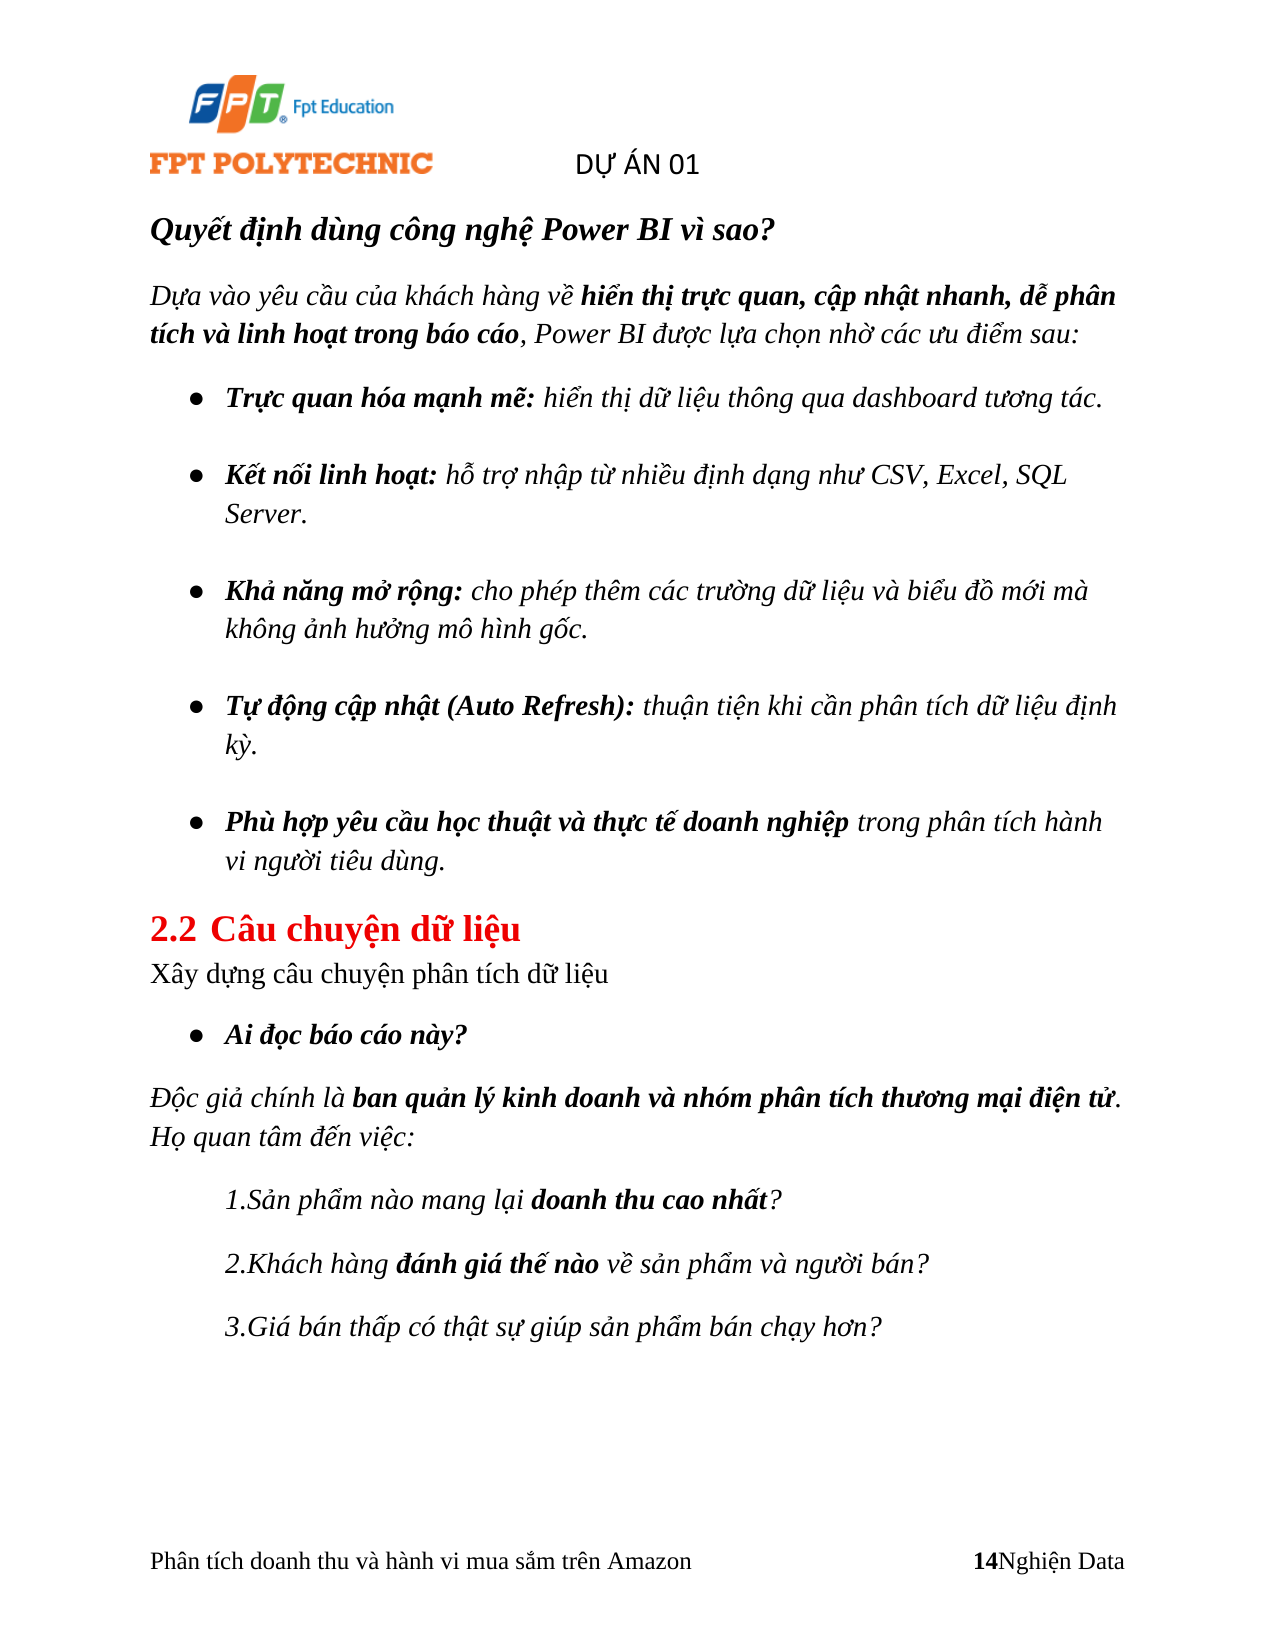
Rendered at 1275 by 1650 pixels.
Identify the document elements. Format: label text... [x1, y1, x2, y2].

list Ai đọc báo cáo này? [187, 1017, 1125, 1050]
list Tự động cập nhật (Auto Refresh): thuận tiện khi cần phân tích dữ liệu định kỳ. [187, 688, 1125, 799]
text Độc giả chính là ban quản lý kinh doanh và nhóm phân tích thương mại điện tử. Họ quan tâm đến việc: [150, 1080, 1125, 1152]
subtitle Quyết định dùng công nghệ Power BI vì sao? [150, 209, 1125, 247]
subtitle Câu chuyện dữ liệu [150, 906, 1125, 949]
picture [150, 75, 436, 174]
list Khả năng mở rộng: cho phép thêm các trường dữ liệu và biểu đồ mới mà không ảnh hưởng mô hình gốc. [187, 573, 1125, 683]
list Kết nối linh hoạt: hỗ trợ nhập từ nhiều định dạng như CSV, Excel, SQL Server. [187, 457, 1125, 568]
text 1.Sản phẩm nào mang lại doanh thu cao nhất? [225, 1182, 1125, 1216]
list Trực quan hóa mạnh mẽ: hiển thị dữ liệu thông qua dashboard tương tác. [187, 380, 1125, 452]
text 3.Giá bán thấp có thật sự giúp sản phẩm bán chạy hơn? [225, 1309, 1125, 1343]
text Xây dựng câu chuyện phân tích dữ liệu [150, 956, 1125, 989]
text Dựa vào yêu cầu của khách hàng về hiển thị trực quan, cập nhật nhanh, dễ phân tích và linh hoạt trong báo cáo, Power BI được lựa chọn nhờ các ưu điểm sau: [150, 278, 1125, 350]
text 2.Khách hàng đánh giá thế nào về sản phẩm và người bán? [225, 1246, 1125, 1279]
list Phù hợp yêu cầu học thuật và thực tế doanh nghiệp trong phân tích hành vi người tiêu dùng. [187, 804, 1125, 876]
